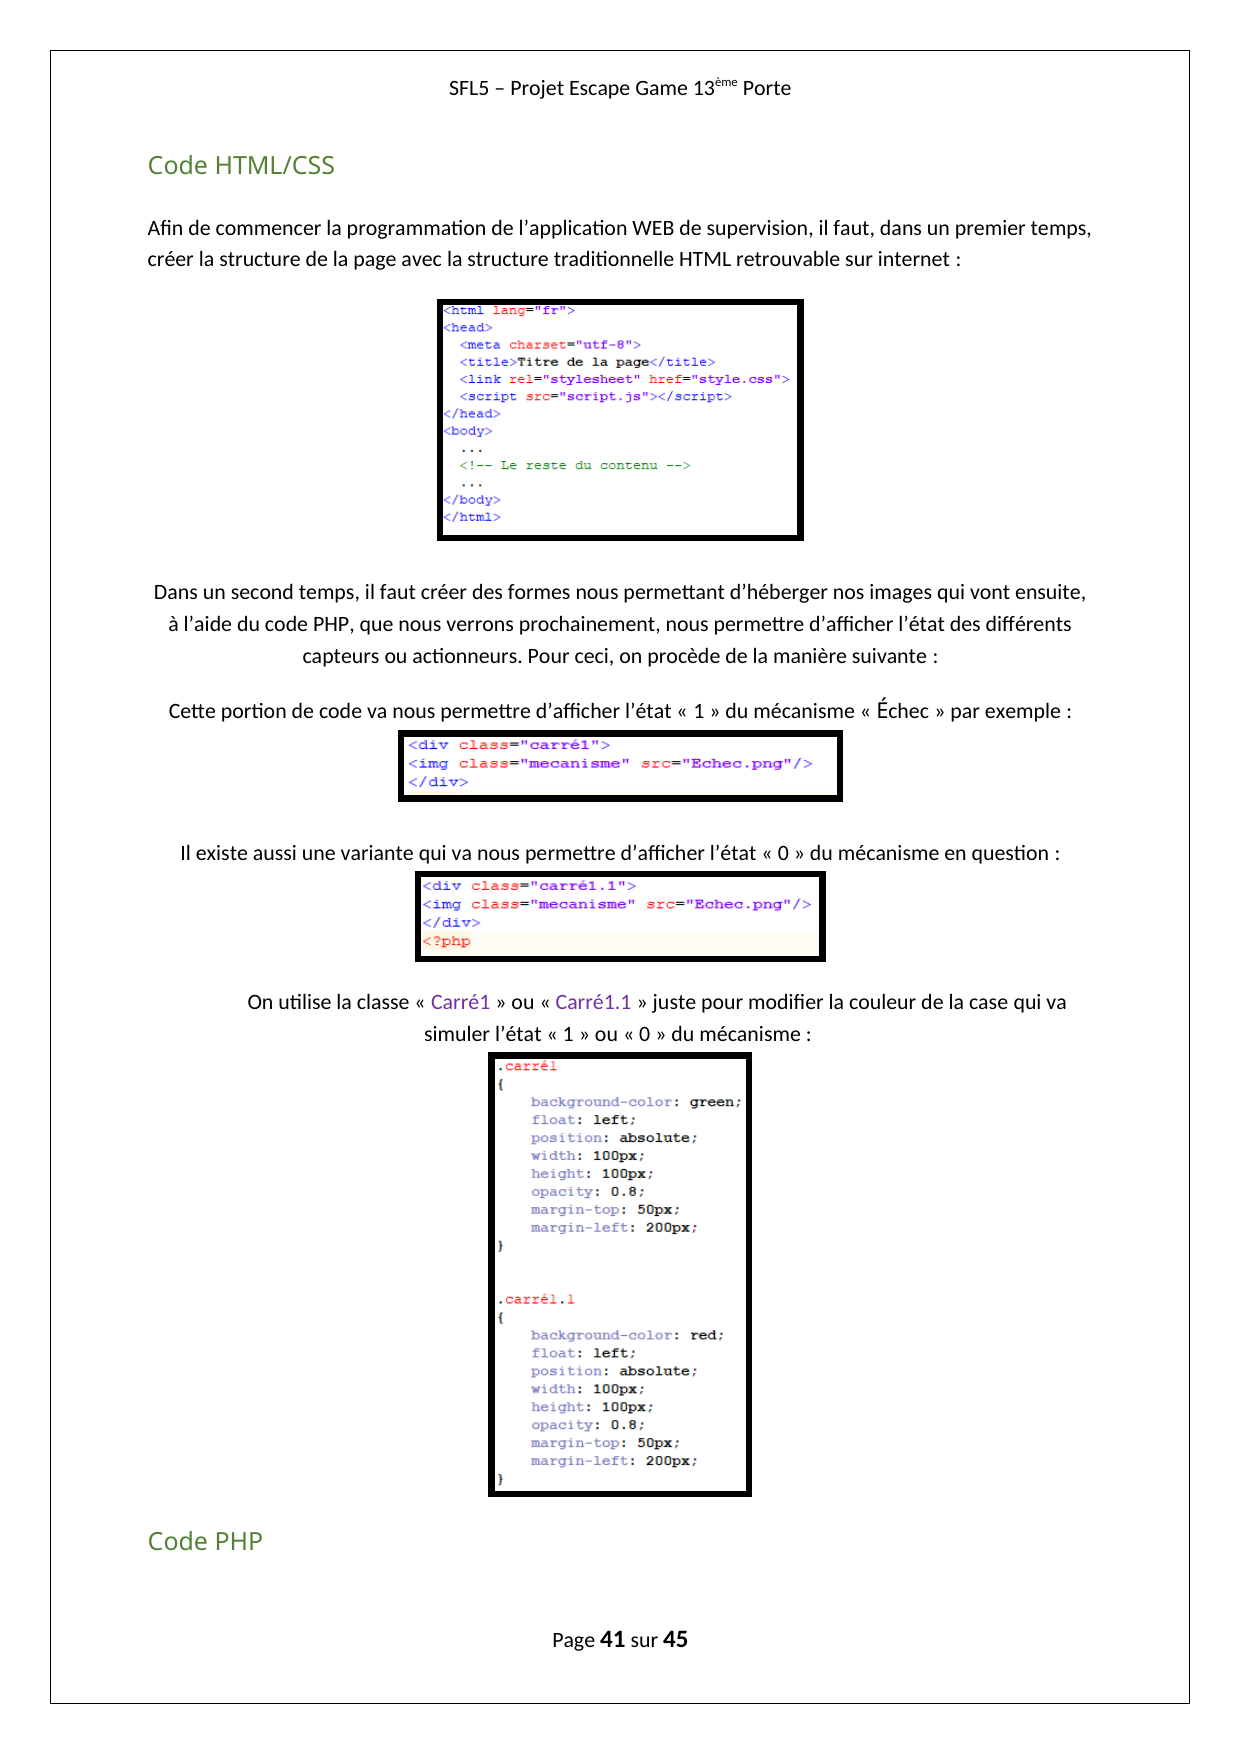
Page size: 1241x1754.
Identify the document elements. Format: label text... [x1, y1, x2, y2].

text On utilise la classe « Carré1 » ou « Carré1.1 » juste pour modifier la couleur de la case qui va simuler l’état « 1 » ou « 0 » du mécanisme : [147, 988, 1093, 1497]
picture [495, 1059, 746, 1491]
text Cette portion de code va nous permettre d’afficher l’état « 1 » du mécanisme « Échec » par exemple : Il existe aussi une variante qui va nous permettre d’afficher l’état « 0 » du mécanisme en question : [147, 695, 1093, 962]
picture [443, 305, 797, 535]
text Afin de commencer la programmation de l’application WEB de supervision, il faut, dans un premier temps, créer la structure de la page avec la structure traditionnelle HTML retrouvable sur internet : [147, 182, 1093, 272]
subtitle Code PHP [147, 1524, 1093, 1558]
picture [421, 877, 819, 956]
subtitle Code HTML/CSS [147, 148, 1093, 182]
picture [404, 737, 837, 795]
text Dans un second temps, il faut créer des formes nous permettant d’héberger nos images qui vont ensuite, à l’aide du code PHP, que nous verrons prochainement, nous permettre d’afficher l’état des différents capteurs ou actionneurs. Pour ceci, on procède de la manière suivante : [147, 298, 1093, 669]
